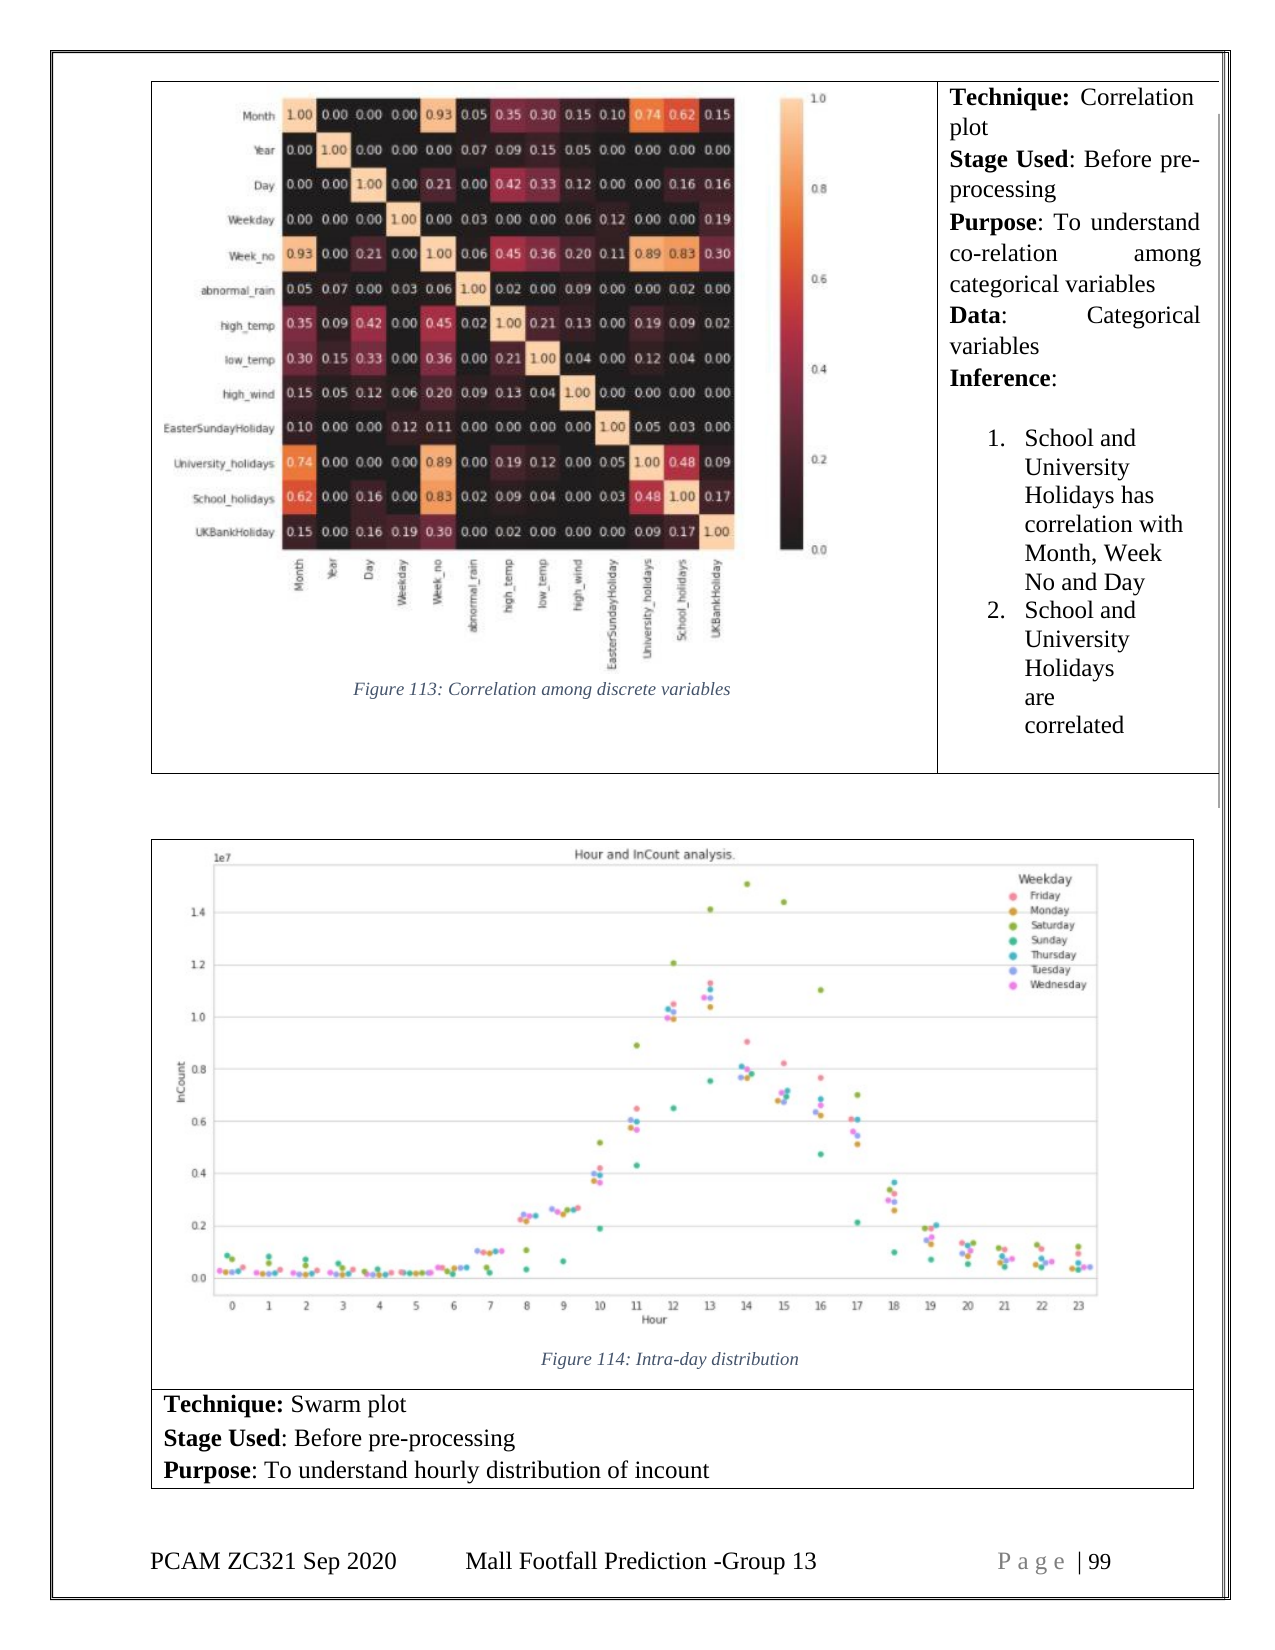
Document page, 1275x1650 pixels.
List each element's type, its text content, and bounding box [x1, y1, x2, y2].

table_header Figure 114: Intra-day distribution [152, 840, 1193, 1389]
picture [163, 82, 828, 674]
picture [175, 847, 1099, 1325]
table_cell Technique: Swarm plot Stage Used: Before pre-processing Purpose: To understand hourly distribution of incount [152, 1390, 1193, 1487]
table_header Technique: Correlation plot Stage Used: Before pre- processing Purpose: To understand co-relation among categorical variables Data: Categorical variables Inference: School and University Holidays has correlation with Month, Week No and Day School and University Holidays are correlated [938, 82, 1219, 773]
table_header Figure 113: Correlation among discrete variables [152, 82, 937, 773]
